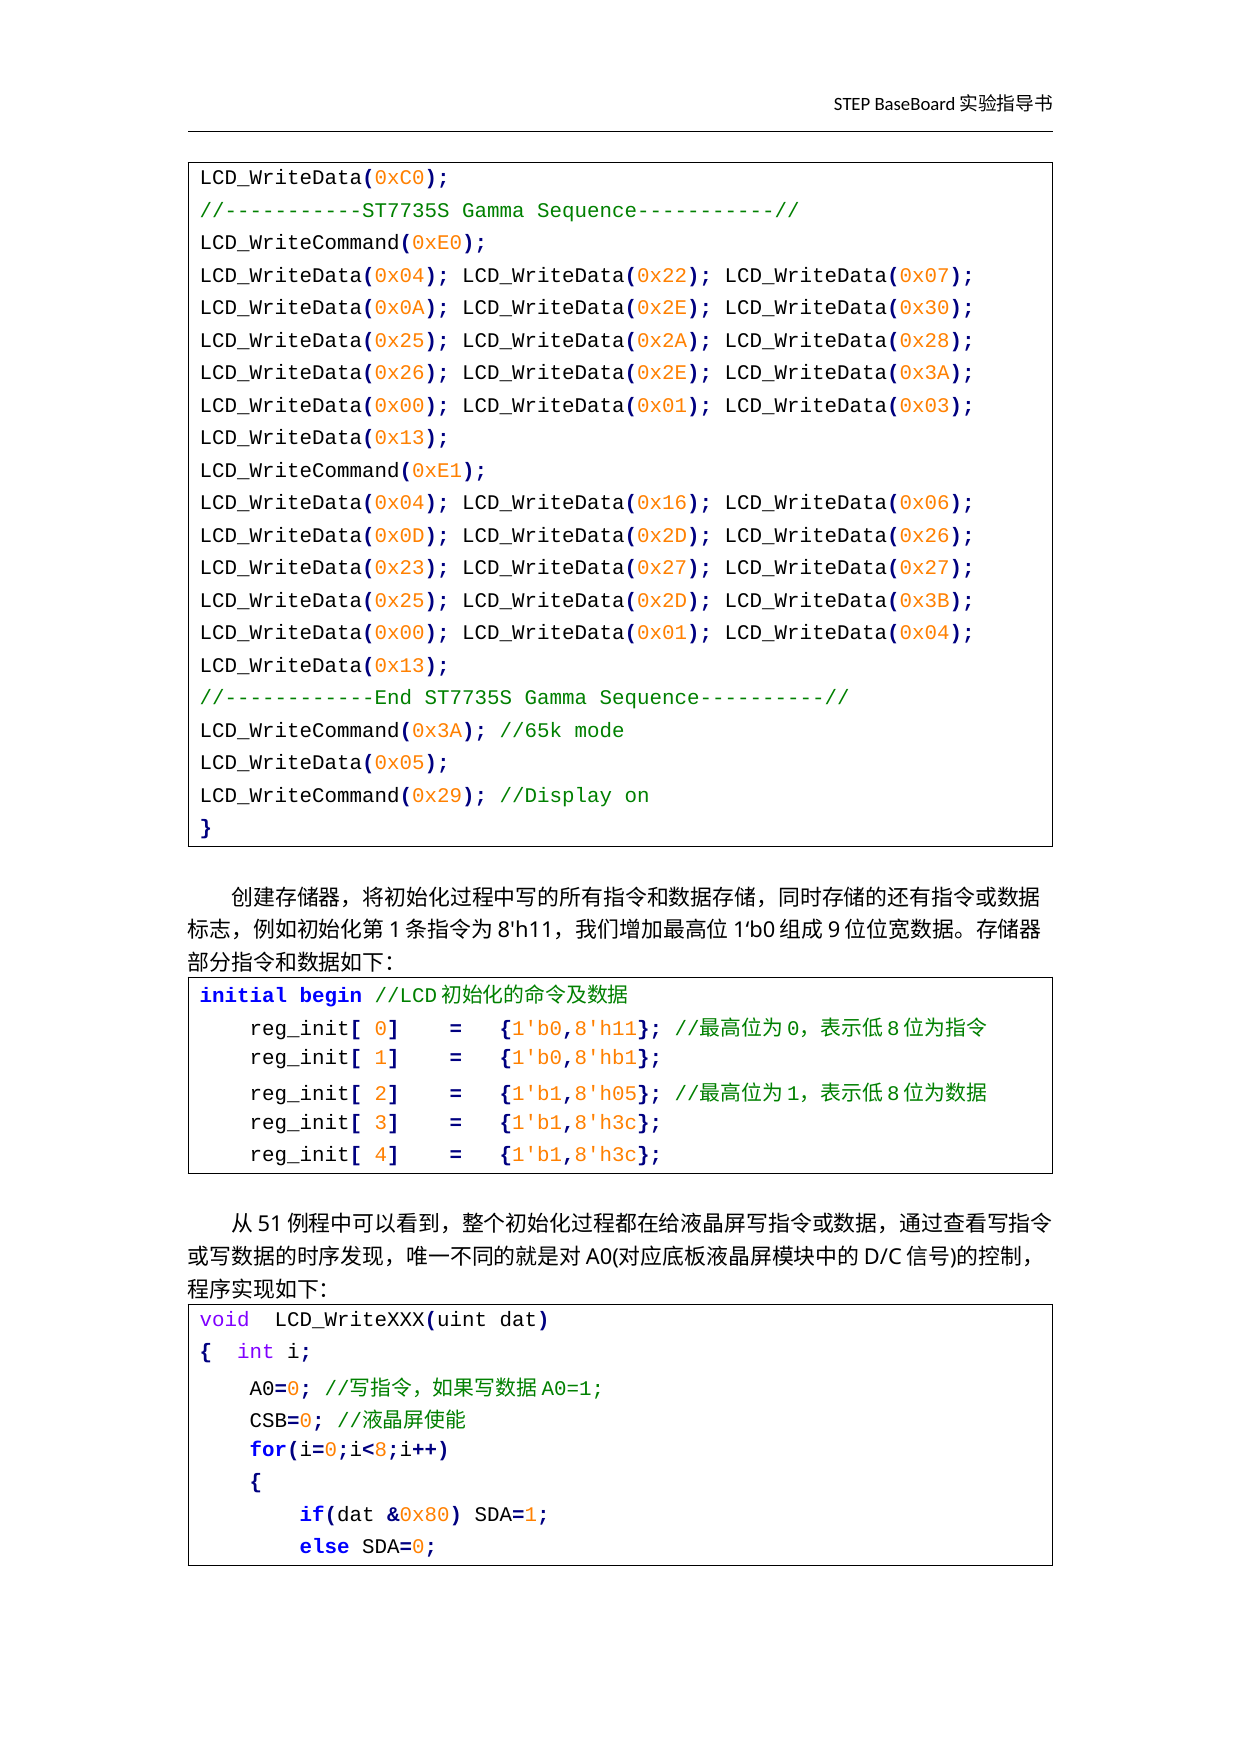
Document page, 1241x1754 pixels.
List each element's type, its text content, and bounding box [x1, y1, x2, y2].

text 创建存储器，将初始化过程中写的所有指令和数据存储，同时存储的还有指令或数据标志，例如初始化第1条指令为8'h11，我们增加最高位1‘b0组成9位位宽数据。存储器部分指令和数据如下： [187, 879, 1053, 977]
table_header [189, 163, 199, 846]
text 从51例程中可以看到，整个初始化过程都在给液晶屏写指令或数据，通过查看写指令或写数据的时序发现，唯一不同的就是对A0(对应底板液晶屏模块中的D/C信号)的控制，程序实现如下： [187, 1206, 1053, 1304]
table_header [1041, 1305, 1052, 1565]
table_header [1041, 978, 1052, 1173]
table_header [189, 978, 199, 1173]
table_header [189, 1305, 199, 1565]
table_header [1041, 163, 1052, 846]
